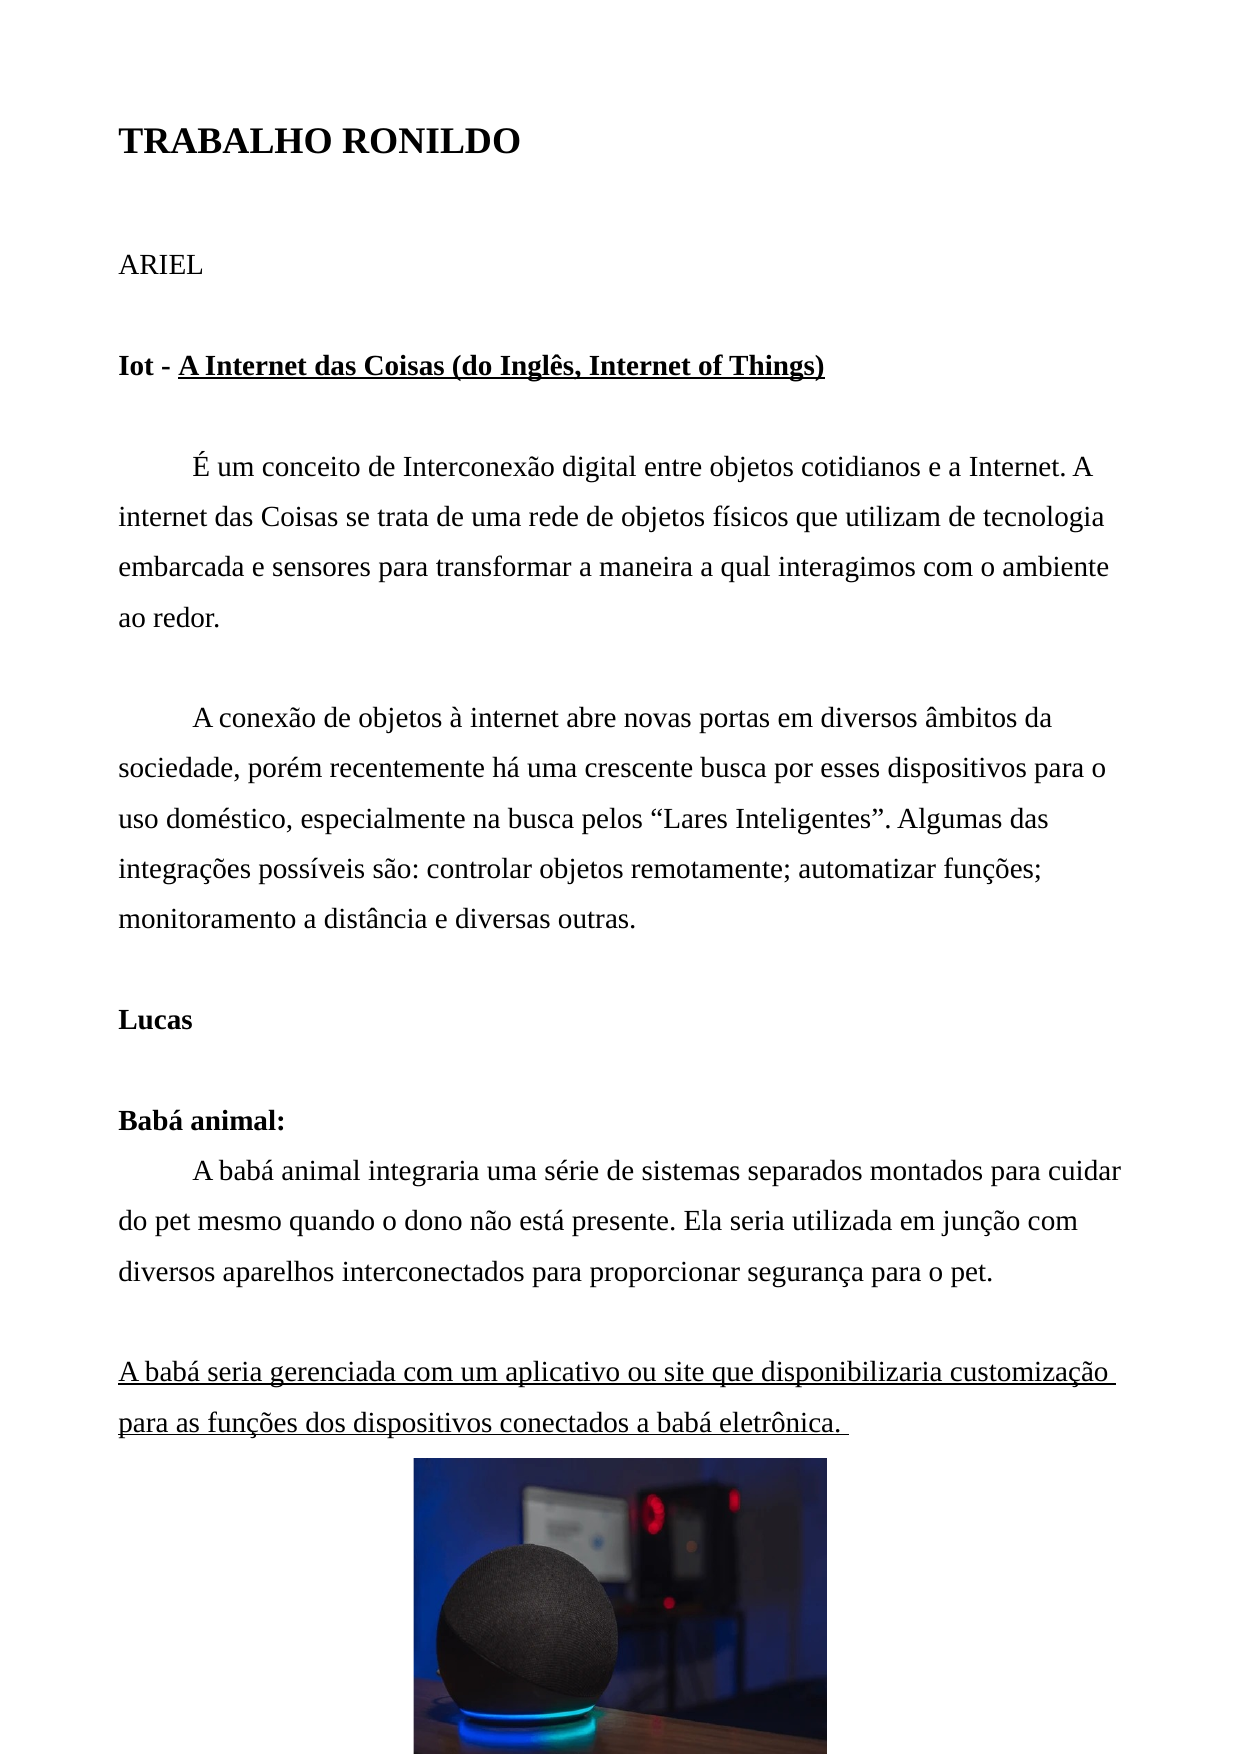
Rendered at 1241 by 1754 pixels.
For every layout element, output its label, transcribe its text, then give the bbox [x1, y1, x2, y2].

text Babá animal: [118, 1103, 1122, 1136]
text É um conceito de Interconexão digital entre objetos cotidianos e a Internet. A internet das Coisas se trata de uma rede de objetos físicos que utilizam de tecnologia embarcada e sensores para transformar a maneira a qual interagimos com o ambiente ao redor. [118, 449, 1122, 633]
picture [413, 1458, 827, 1754]
text Lucas [118, 1002, 1122, 1036]
text A babá seria gerenciada com um aplicativo ou site que disponibilizaria customização para as funções dos dispositivos conectados a babá eletrônica. [118, 1354, 1122, 1438]
text TRABALHO RONILDO [118, 118, 1122, 161]
text A babá animal integraria uma série de sistemas separados montados para cuidar do pet mesmo quando o dono não está presente. Ela seria utilizada em junção com diversos aparelhos interconectados para proporcionar segurança para o pet. [118, 1153, 1122, 1287]
text ARIEL [118, 247, 1122, 281]
text Iot - A Internet das Coisas (do Inglês, Internet of Things) [118, 348, 1122, 382]
text A conexão de objetos à internet abre novas portas em diversos âmbitos da sociedade, porém recentemente há uma crescente busca por esses dispositivos para o uso doméstico, especialmente na busca pelos “Lares Inteligentes”. Algumas das integrações possíveis são: controlar objetos remotamente; automatizar funções; monitoramento a distância e diversas outras. [118, 700, 1122, 935]
